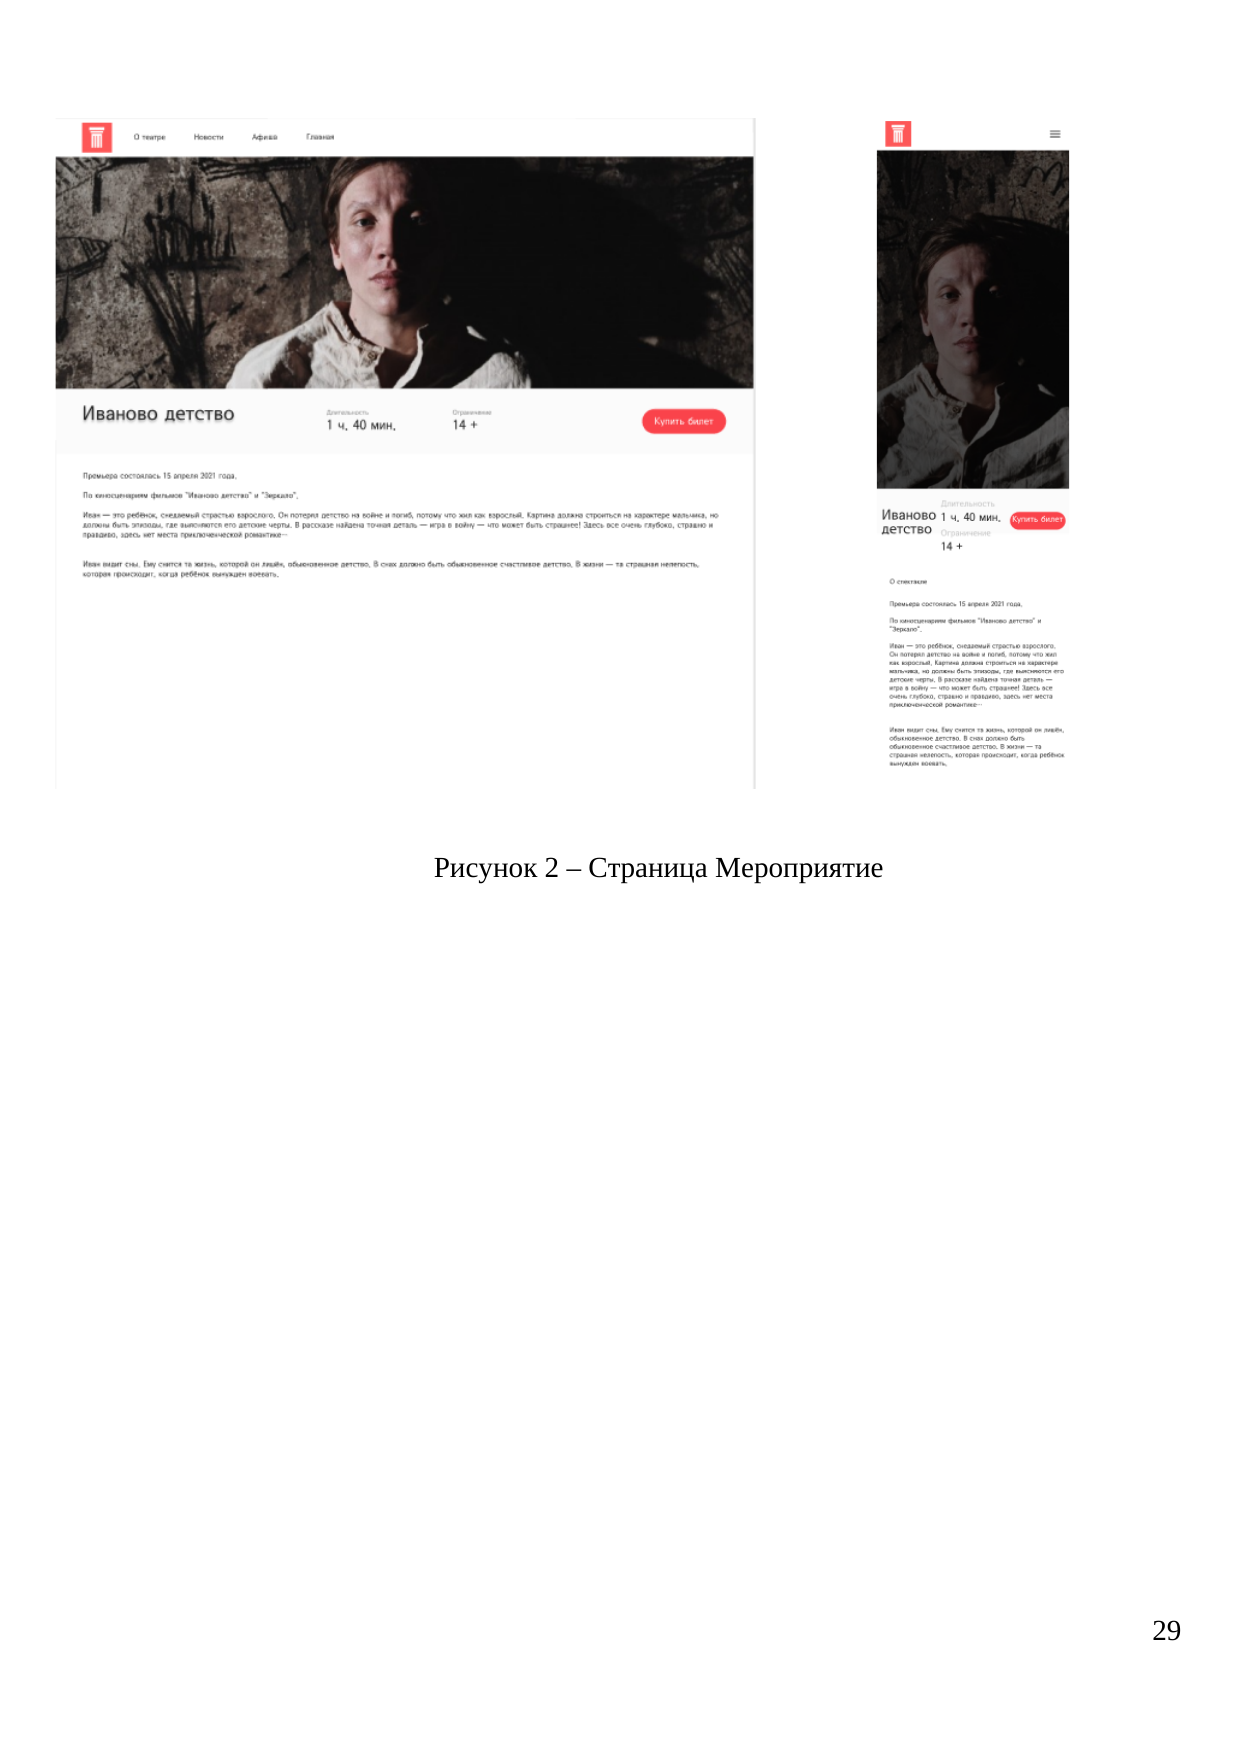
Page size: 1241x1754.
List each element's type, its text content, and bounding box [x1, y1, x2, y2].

picture [55, 118, 756, 789]
picture [876, 118, 1070, 817]
text Рисунок 2 – Страница Мероприятие [136, 851, 1181, 884]
